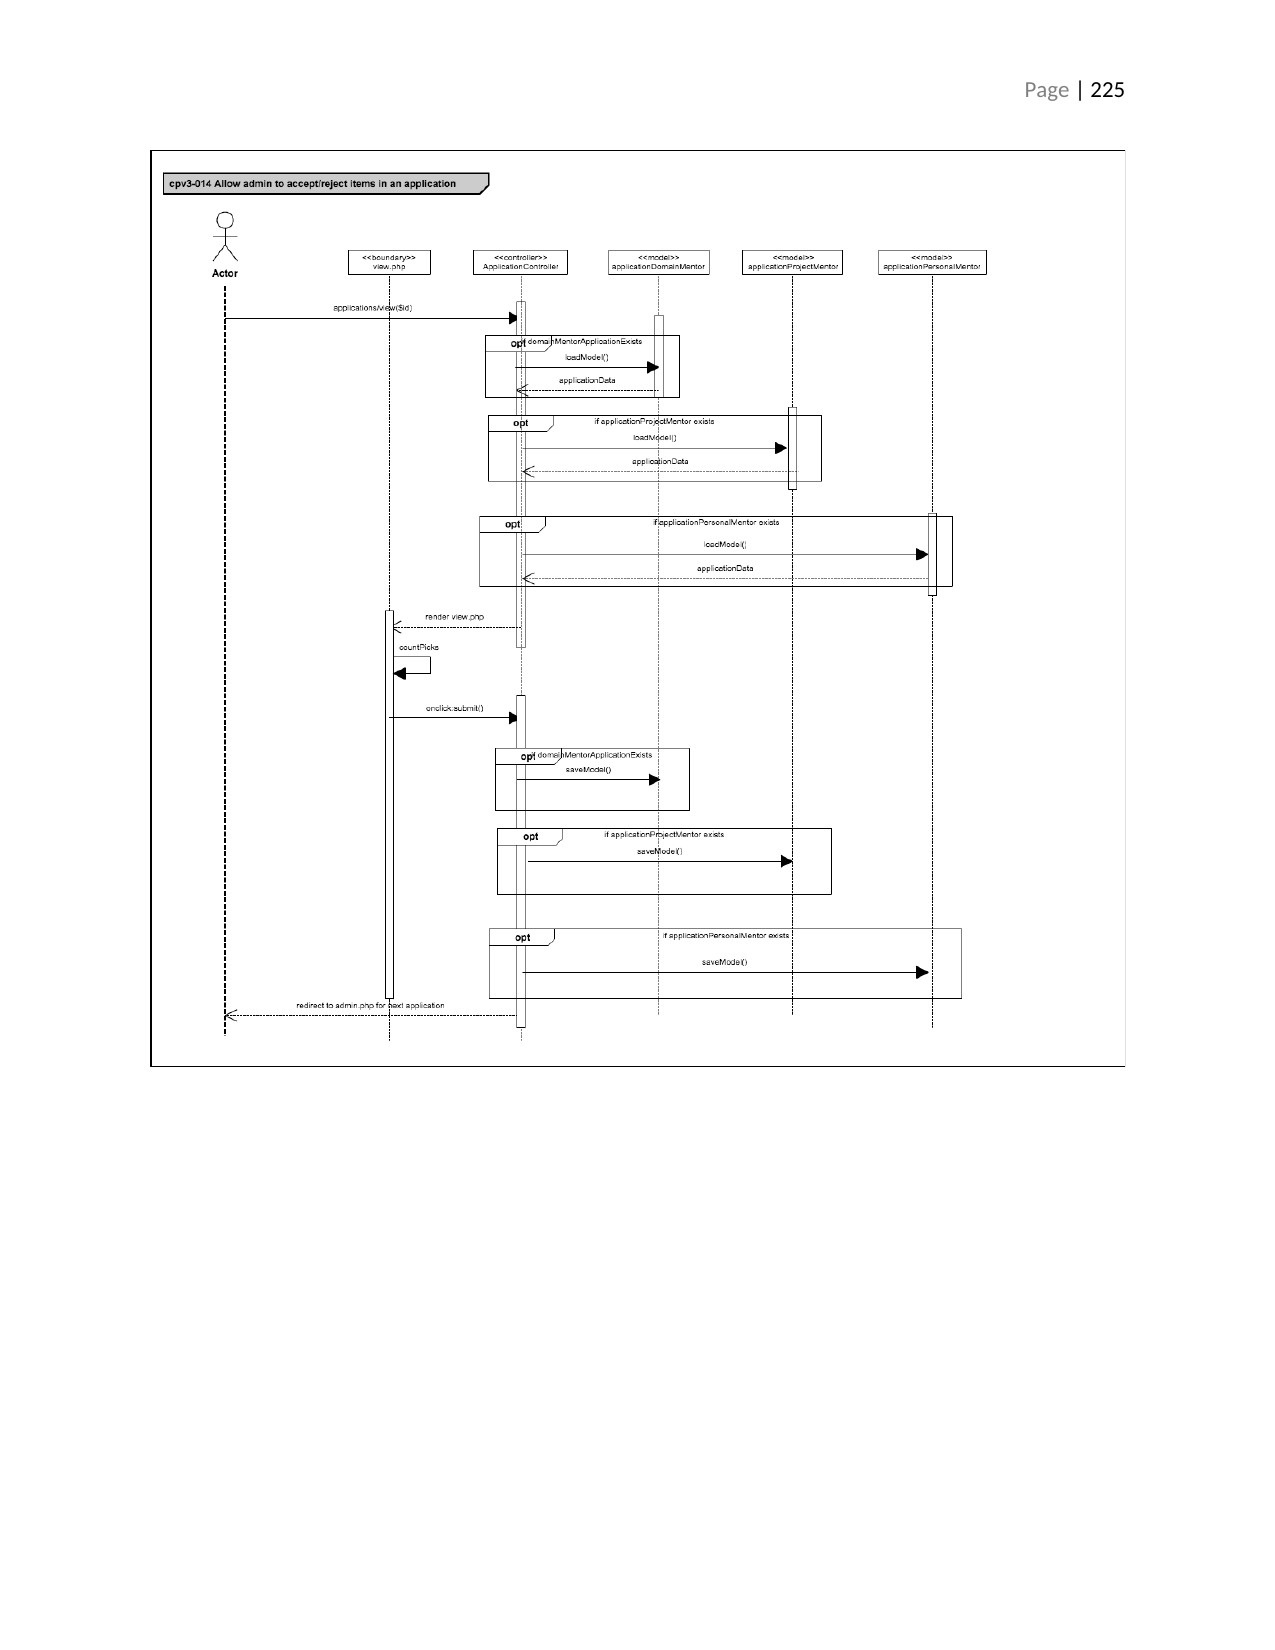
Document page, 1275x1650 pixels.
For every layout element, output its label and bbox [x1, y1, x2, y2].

picture [150, 150, 1125, 1067]
